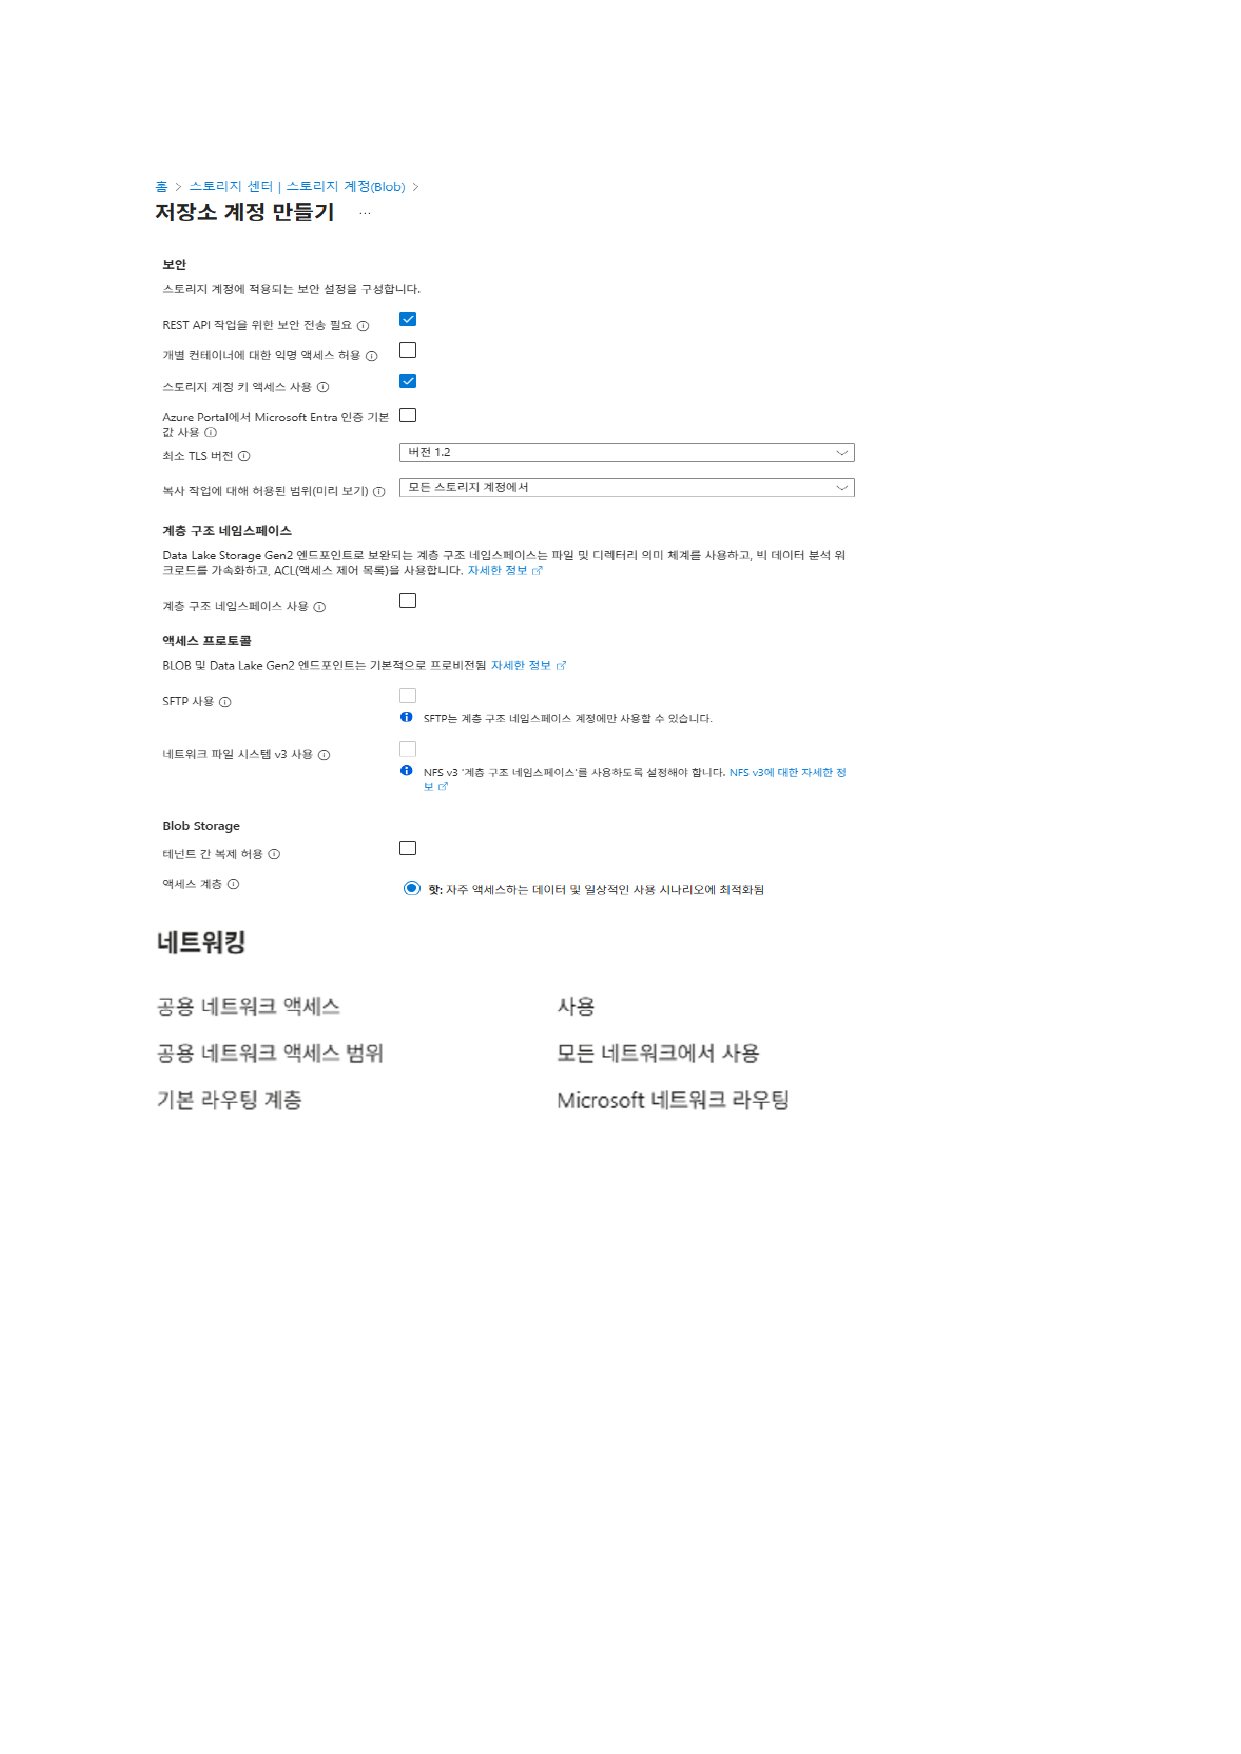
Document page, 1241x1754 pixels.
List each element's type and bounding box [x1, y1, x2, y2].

picture [150, 919, 797, 1125]
picture [150, 177, 865, 903]
